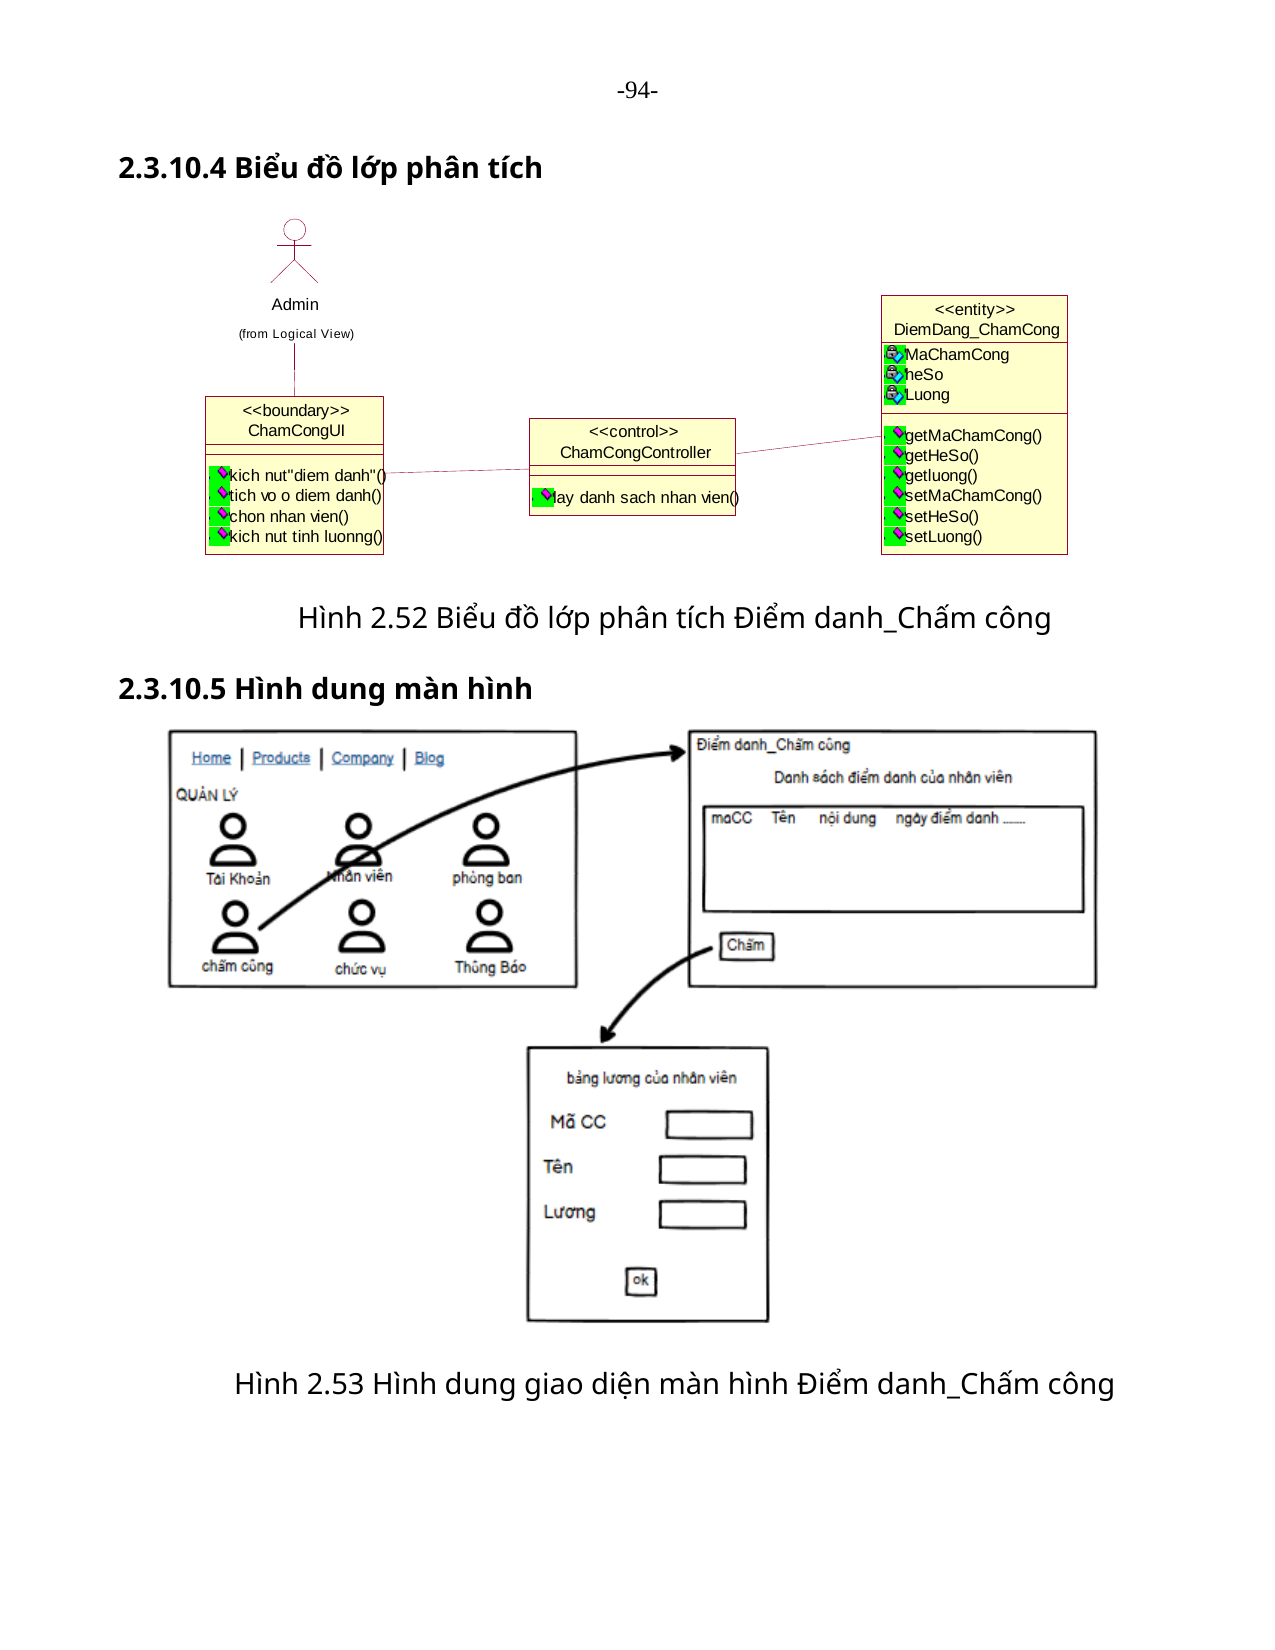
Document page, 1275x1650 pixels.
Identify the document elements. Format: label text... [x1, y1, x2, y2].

subtitle 2.3.10.5 Hình dung màn hình [118, 668, 1157, 708]
picture [162, 720, 1113, 1338]
text Hình 2.52 Biểu đồ lớp phân tích Điểm danh_Chấm công [193, 597, 1157, 637]
text Hình 2.53 Hình dung giao diện màn hình Điểm danh_Chấm công [193, 1363, 1157, 1403]
subtitle 2.3.10.4 Biểu đồ lớp phân tích [118, 148, 1157, 187]
